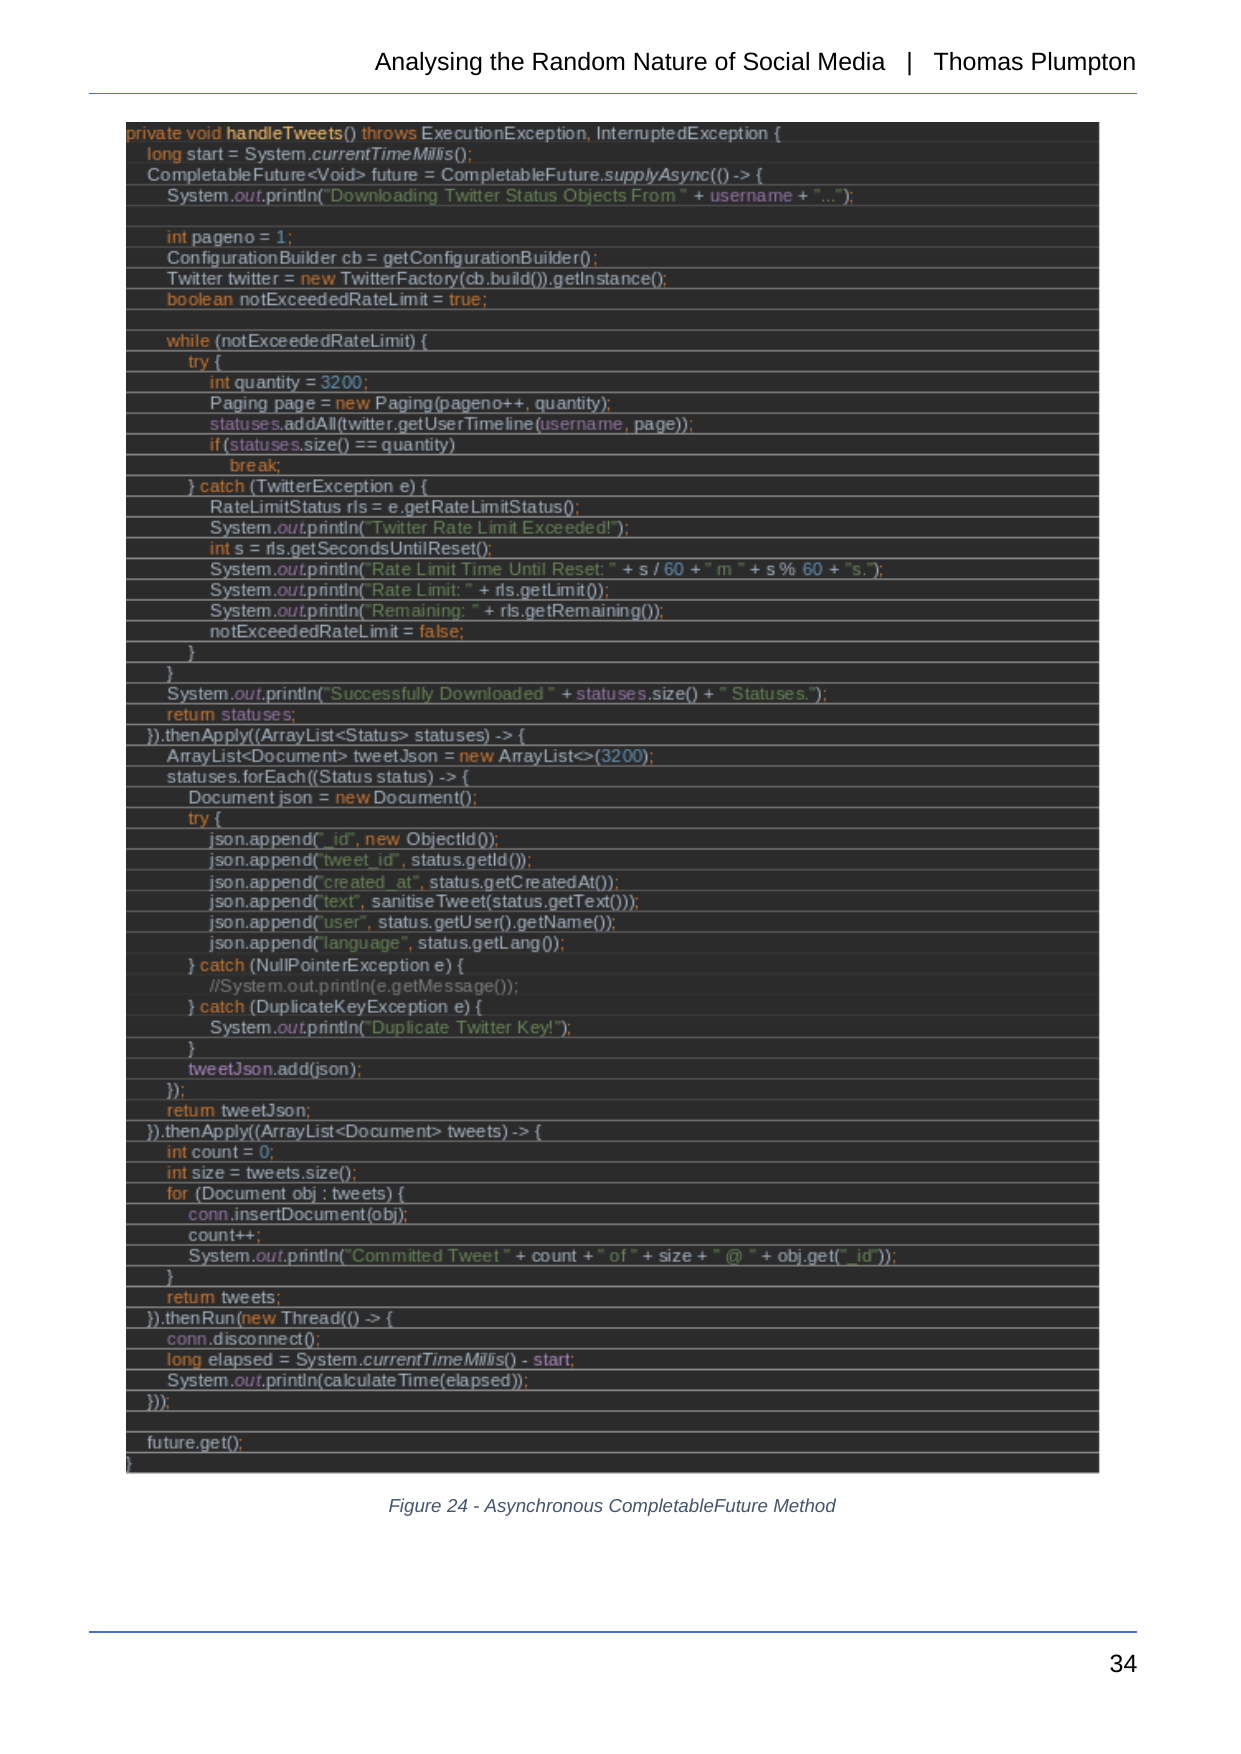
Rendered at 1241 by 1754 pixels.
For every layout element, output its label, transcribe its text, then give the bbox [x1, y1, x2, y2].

text Figure 24 - Asynchronous CompletableFuture Method [89, 1494, 1137, 1516]
